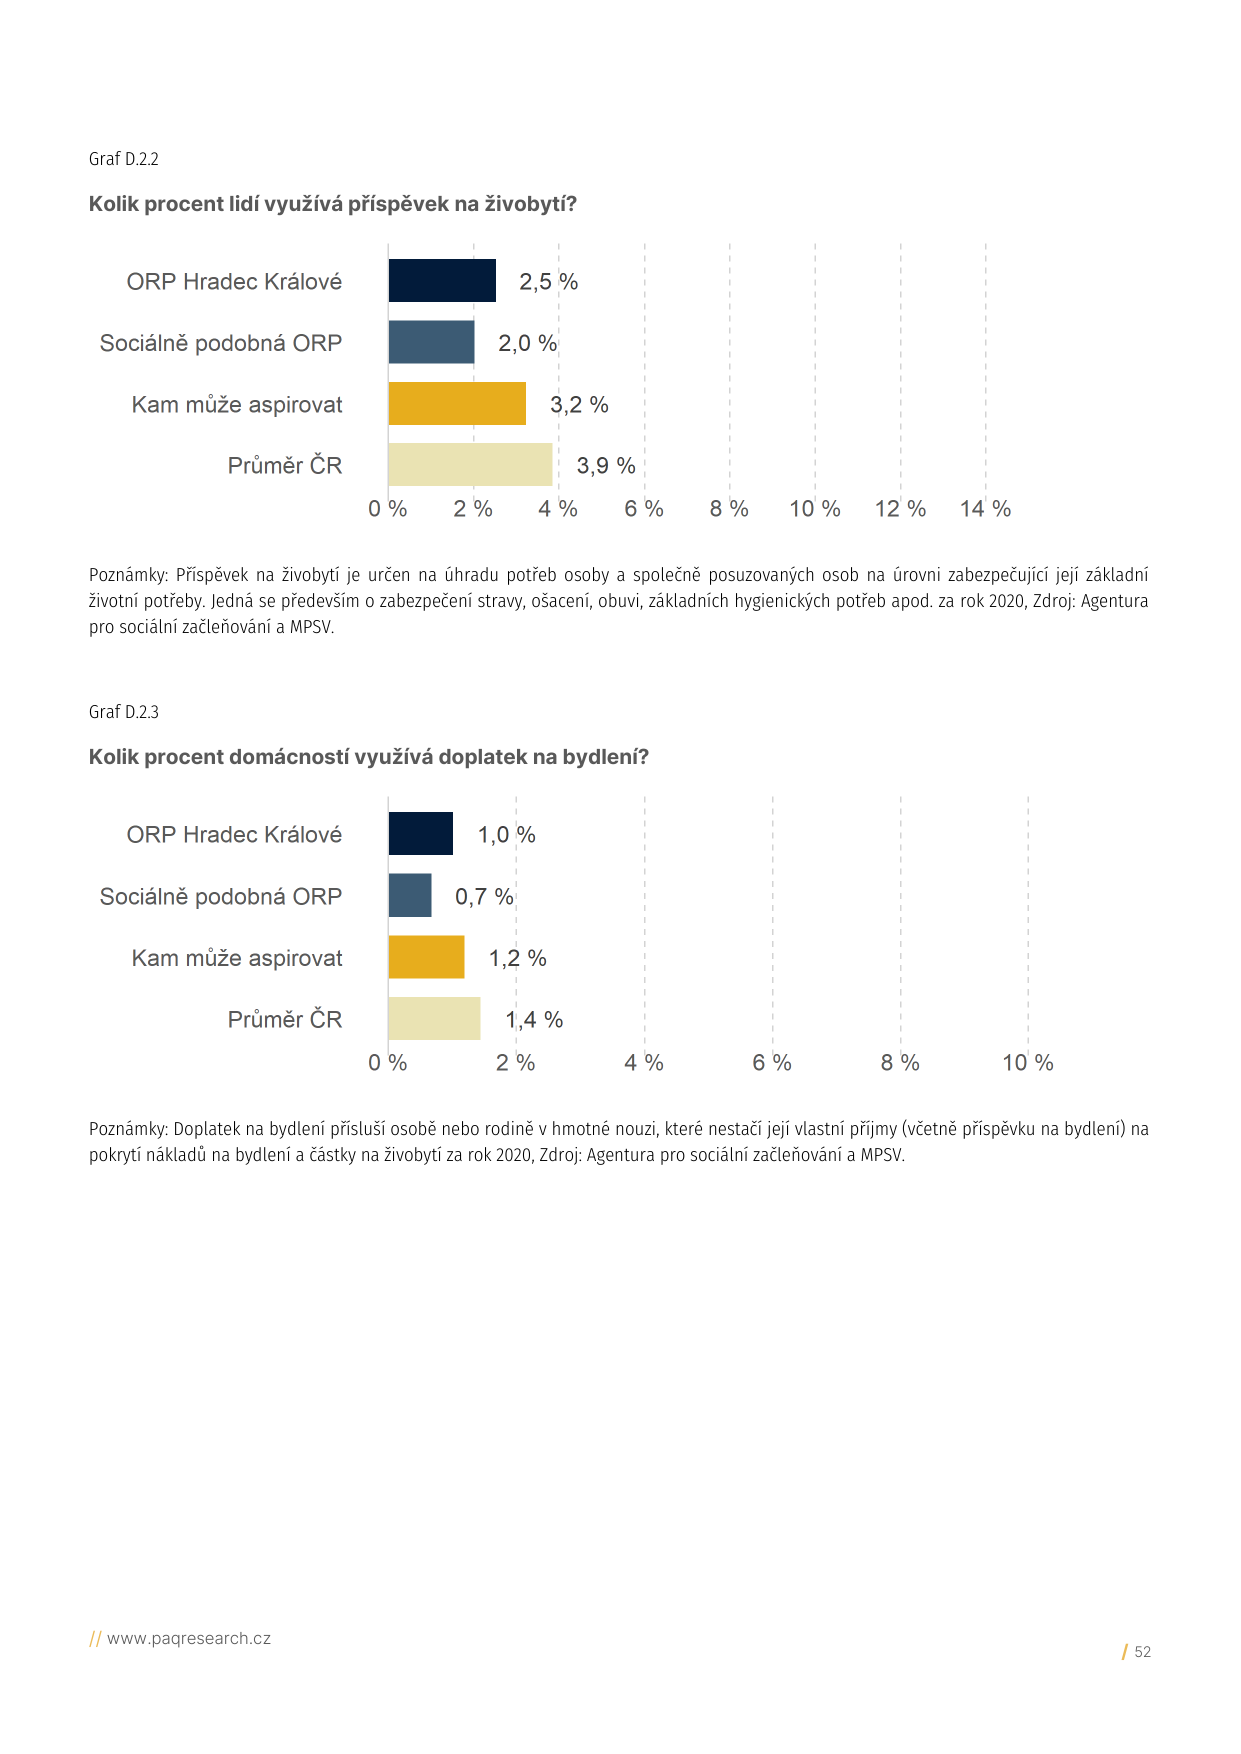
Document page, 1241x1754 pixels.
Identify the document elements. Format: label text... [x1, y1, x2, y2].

text Kolik procent domácností využívá doplatek na bydlení? [89, 739, 1152, 770]
picture [88, 216, 1139, 548]
text Kolik procent lidí využívá příspěvek na živobytí? [89, 186, 1152, 216]
text Poznámky: Příspěvek na živobytí je určen na úhradu potřeb osoby a společně posuzovaných osob na úrovni zabezpečující její základní životní potřeby. Jedná se především o zabezpečení stravy, ošacení, obuvi, základních hygienických potřeb apod. za rok 2020, Zdroj: Agentura pro sociální začleňování a MPSV. [89, 564, 1152, 638]
text Graf D.2.2 [89, 148, 1152, 170]
text Graf D.2.3 [89, 701, 1152, 724]
picture [88, 769, 1139, 1102]
text Poznámky: Doplatek na bydlení přísluší osobě nebo rodině v hmotné nouzi, které nestačí její vlastní příjmy (včetně příspěvku na bydlení) na pokrytí nákladů na bydlení a částky na živobytí za rok 2020, Zdroj: Agentura pro sociální začleňování a MPSV. [89, 1118, 1152, 1166]
